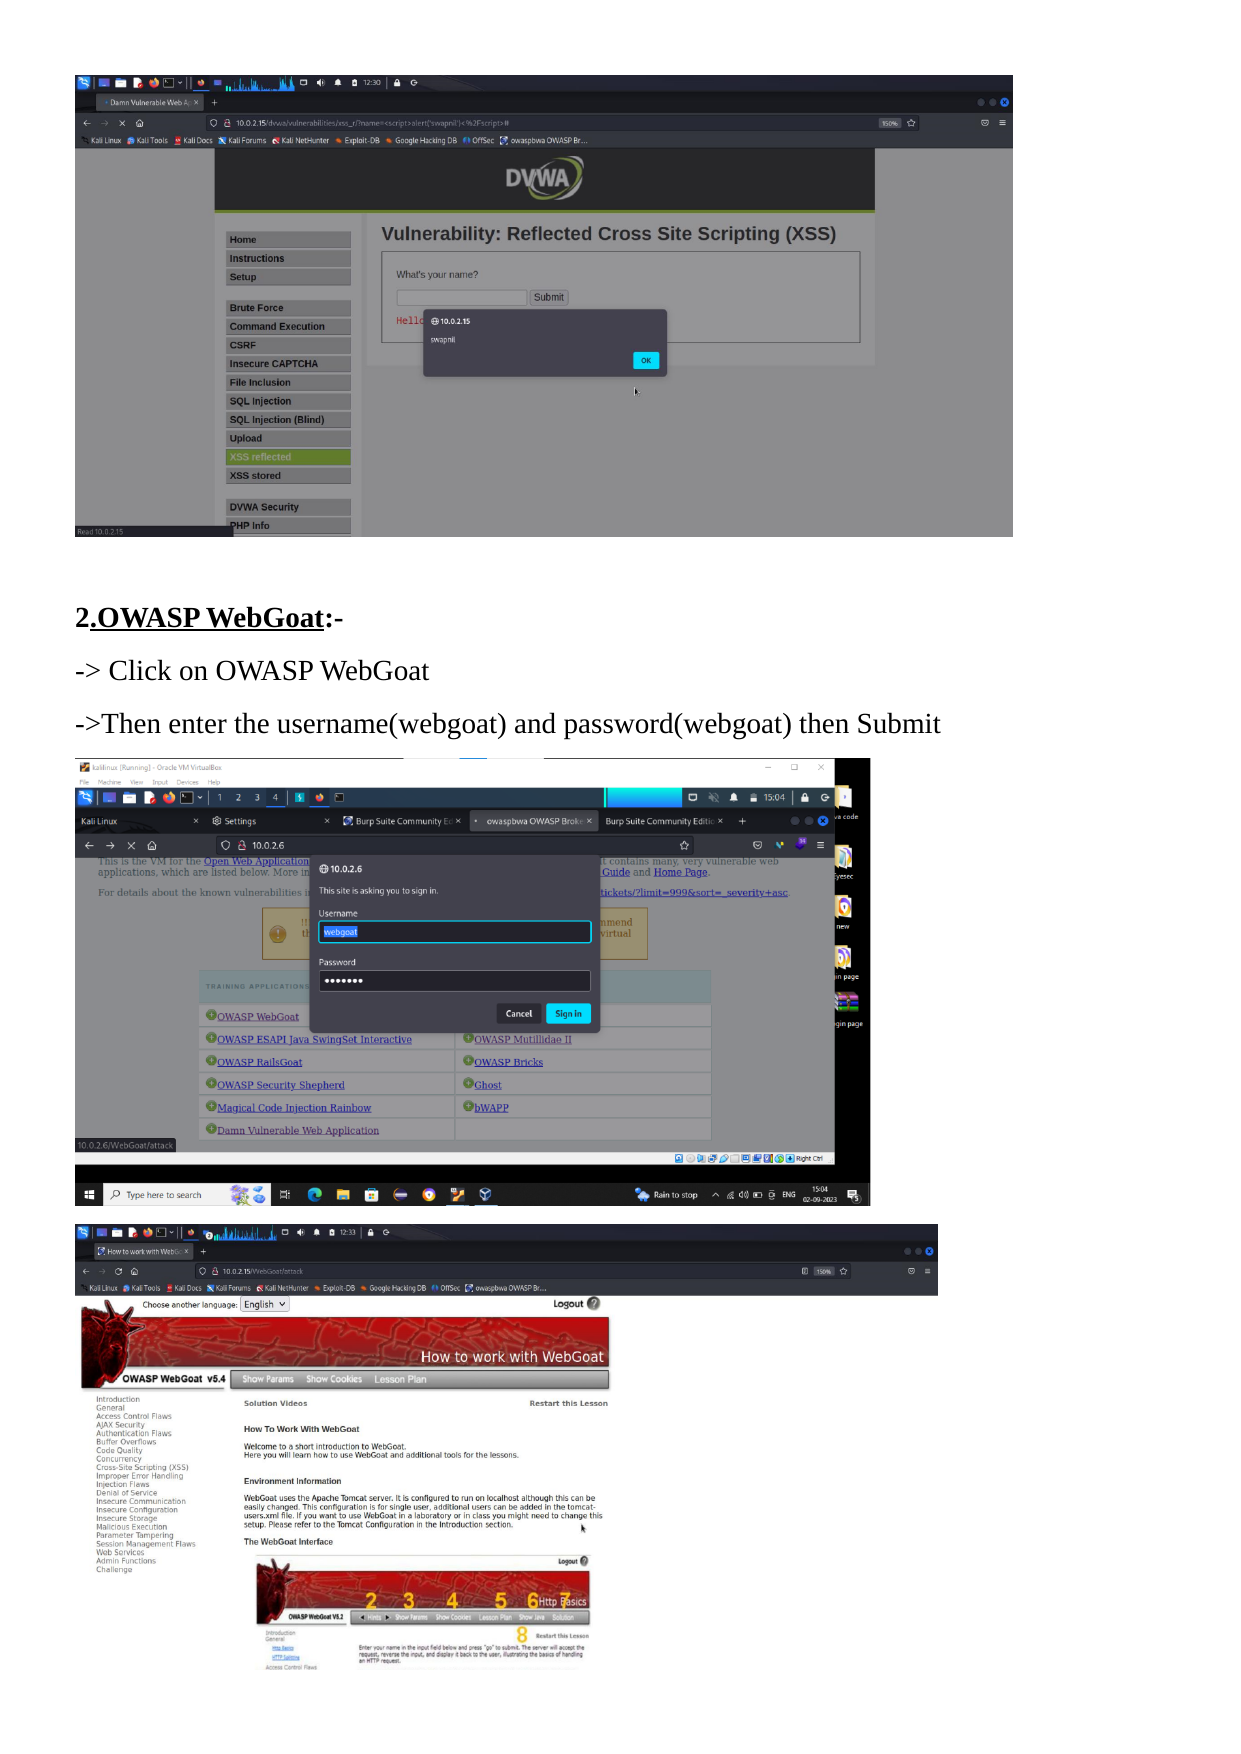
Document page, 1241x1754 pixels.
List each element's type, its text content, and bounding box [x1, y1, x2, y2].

text ->Then enter the username(webgoat) and password(webgoat) then Submit [75, 706, 1165, 739]
text -> Click on OWASP WebGoat [75, 653, 1165, 687]
picture [75, 758, 871, 1206]
picture [75, 75, 1013, 537]
text 2.OWASP WebGoat:- [75, 600, 1165, 634]
picture [75, 1224, 938, 1670]
